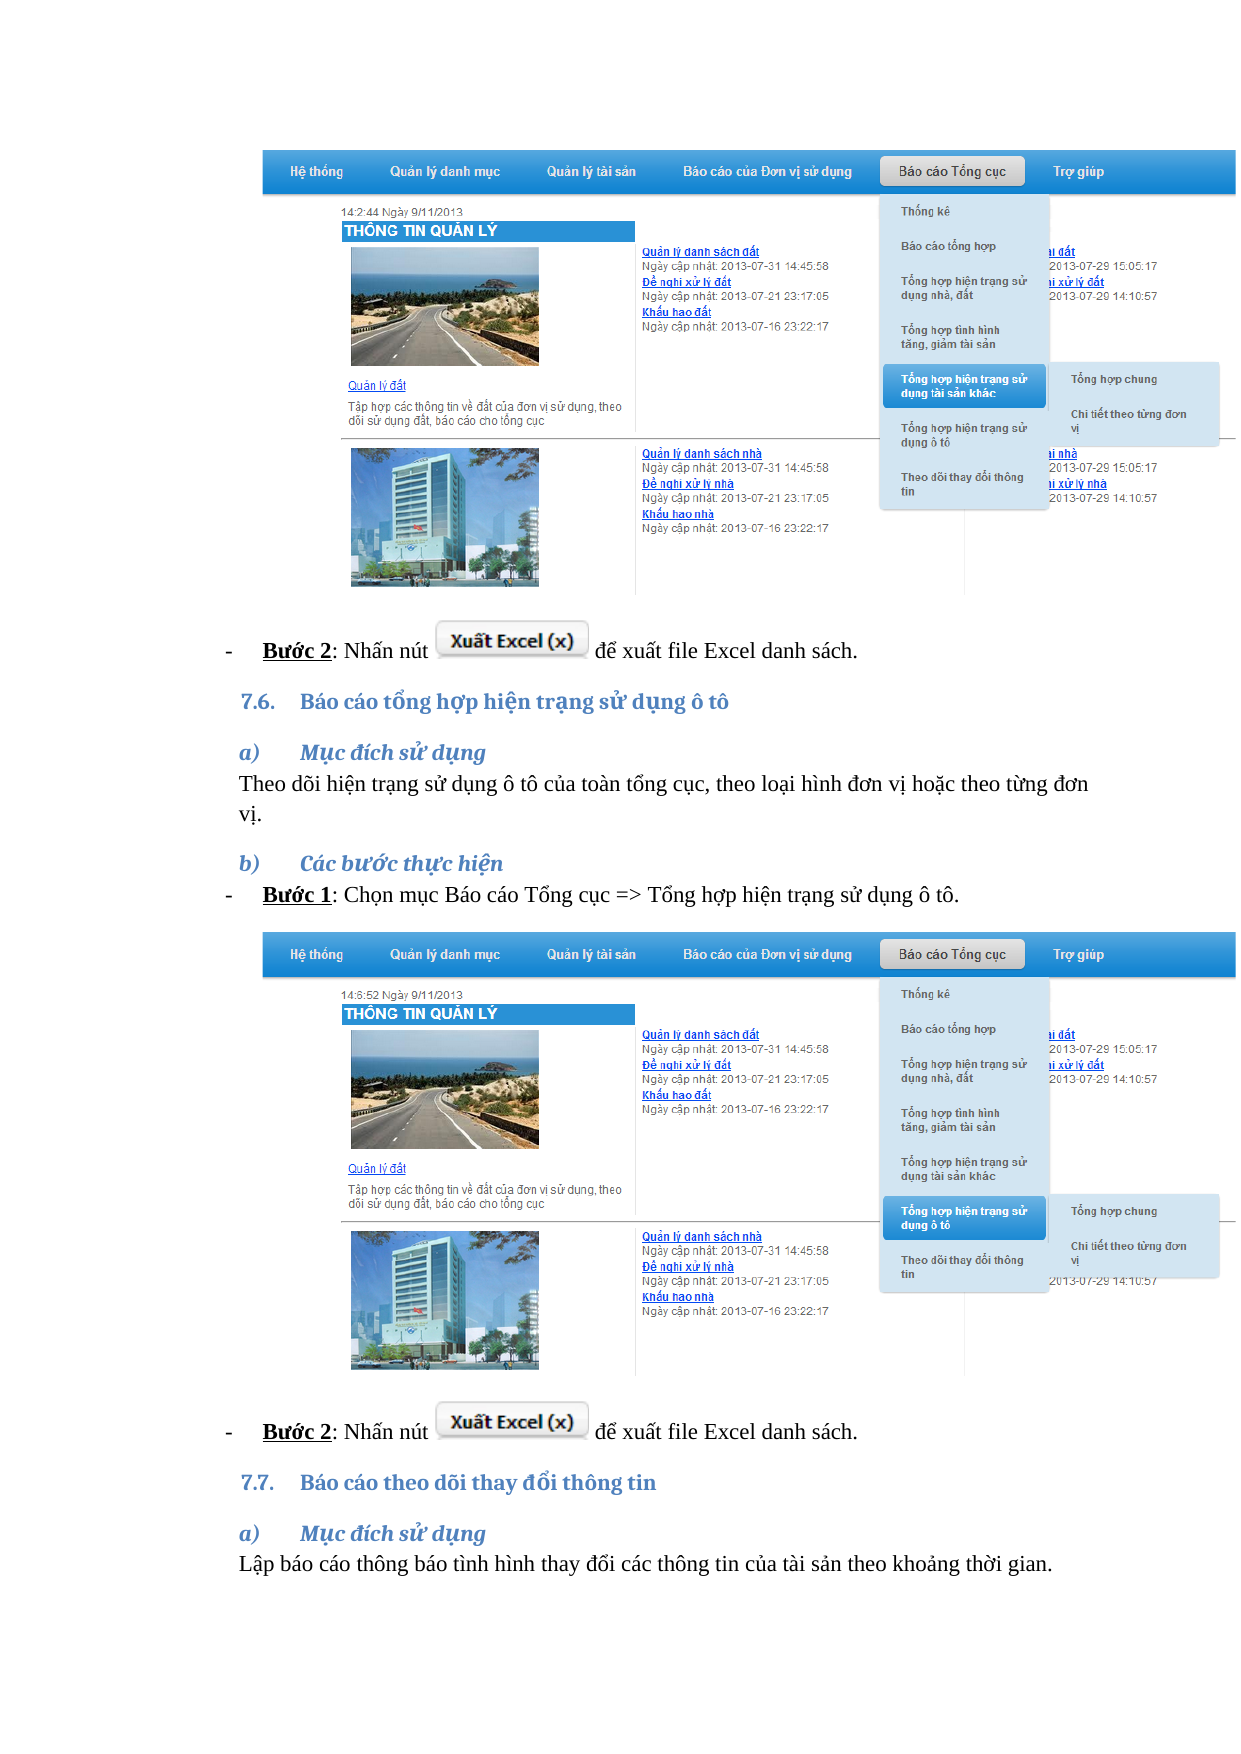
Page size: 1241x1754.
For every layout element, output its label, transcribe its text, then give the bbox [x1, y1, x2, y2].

subtitle Mục đích sử dụng [239, 739, 1090, 766]
picture [262, 150, 1236, 595]
subtitle Báo cáo theo dõi thay đổi thông tin [241, 1469, 1090, 1496]
subtitle Báo cáo tổng hợp hiện trạng sử dụng ô tô [241, 688, 1090, 715]
subtitle Mục đích sử dụng [239, 1520, 1090, 1547]
list Bước 1: Chọn mục Báo cáo Tổng cục => Tổng hợp hiện trạng sử dụng ô tô. [225, 881, 1090, 907]
subtitle Các bước thực hiện [239, 851, 1090, 877]
text Theo dõi hiện trạng sử dụng ô tô của toàn tổng cục, theo loại hình đơn vị hoặc theo từng đơn vị. [239, 770, 1090, 826]
picture [434, 1400, 589, 1440]
list Bước 2: Nhấn nút để xuất file Excel danh sách. [225, 1401, 1090, 1444]
picture [434, 619, 589, 659]
list Bước 2: Nhấn nút để xuất file Excel danh sách. [225, 620, 1090, 664]
text Lập báo cáo thông báo tình hình thay đổi các thông tin của tài sản theo khoảng thời gian. [164, 1551, 1090, 1577]
picture [262, 932, 1236, 1376]
